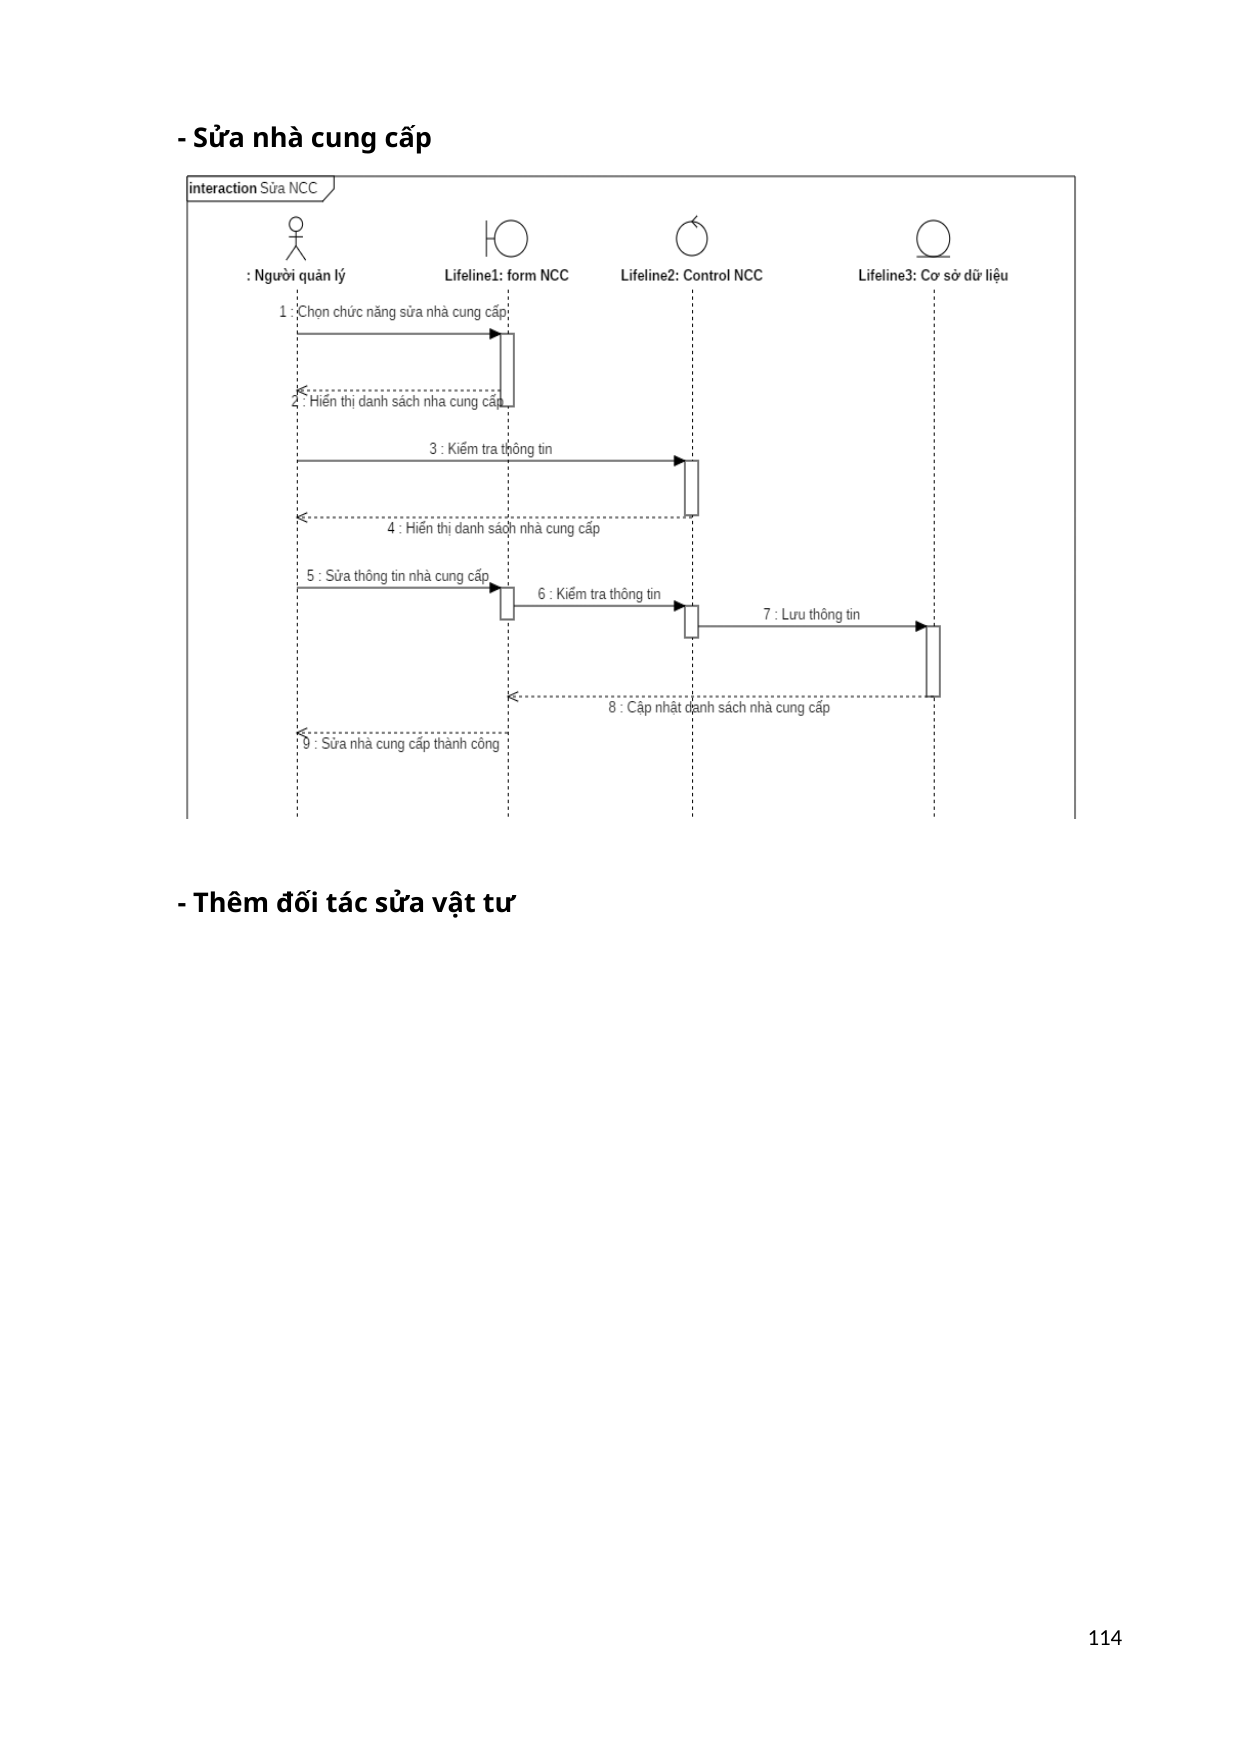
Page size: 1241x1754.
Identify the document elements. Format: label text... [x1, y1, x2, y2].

picture [177, 166, 1116, 819]
text - Thêm đối tác sửa vật tư [177, 884, 1044, 921]
text - Sửa nhà cung cấp [177, 118, 1122, 155]
